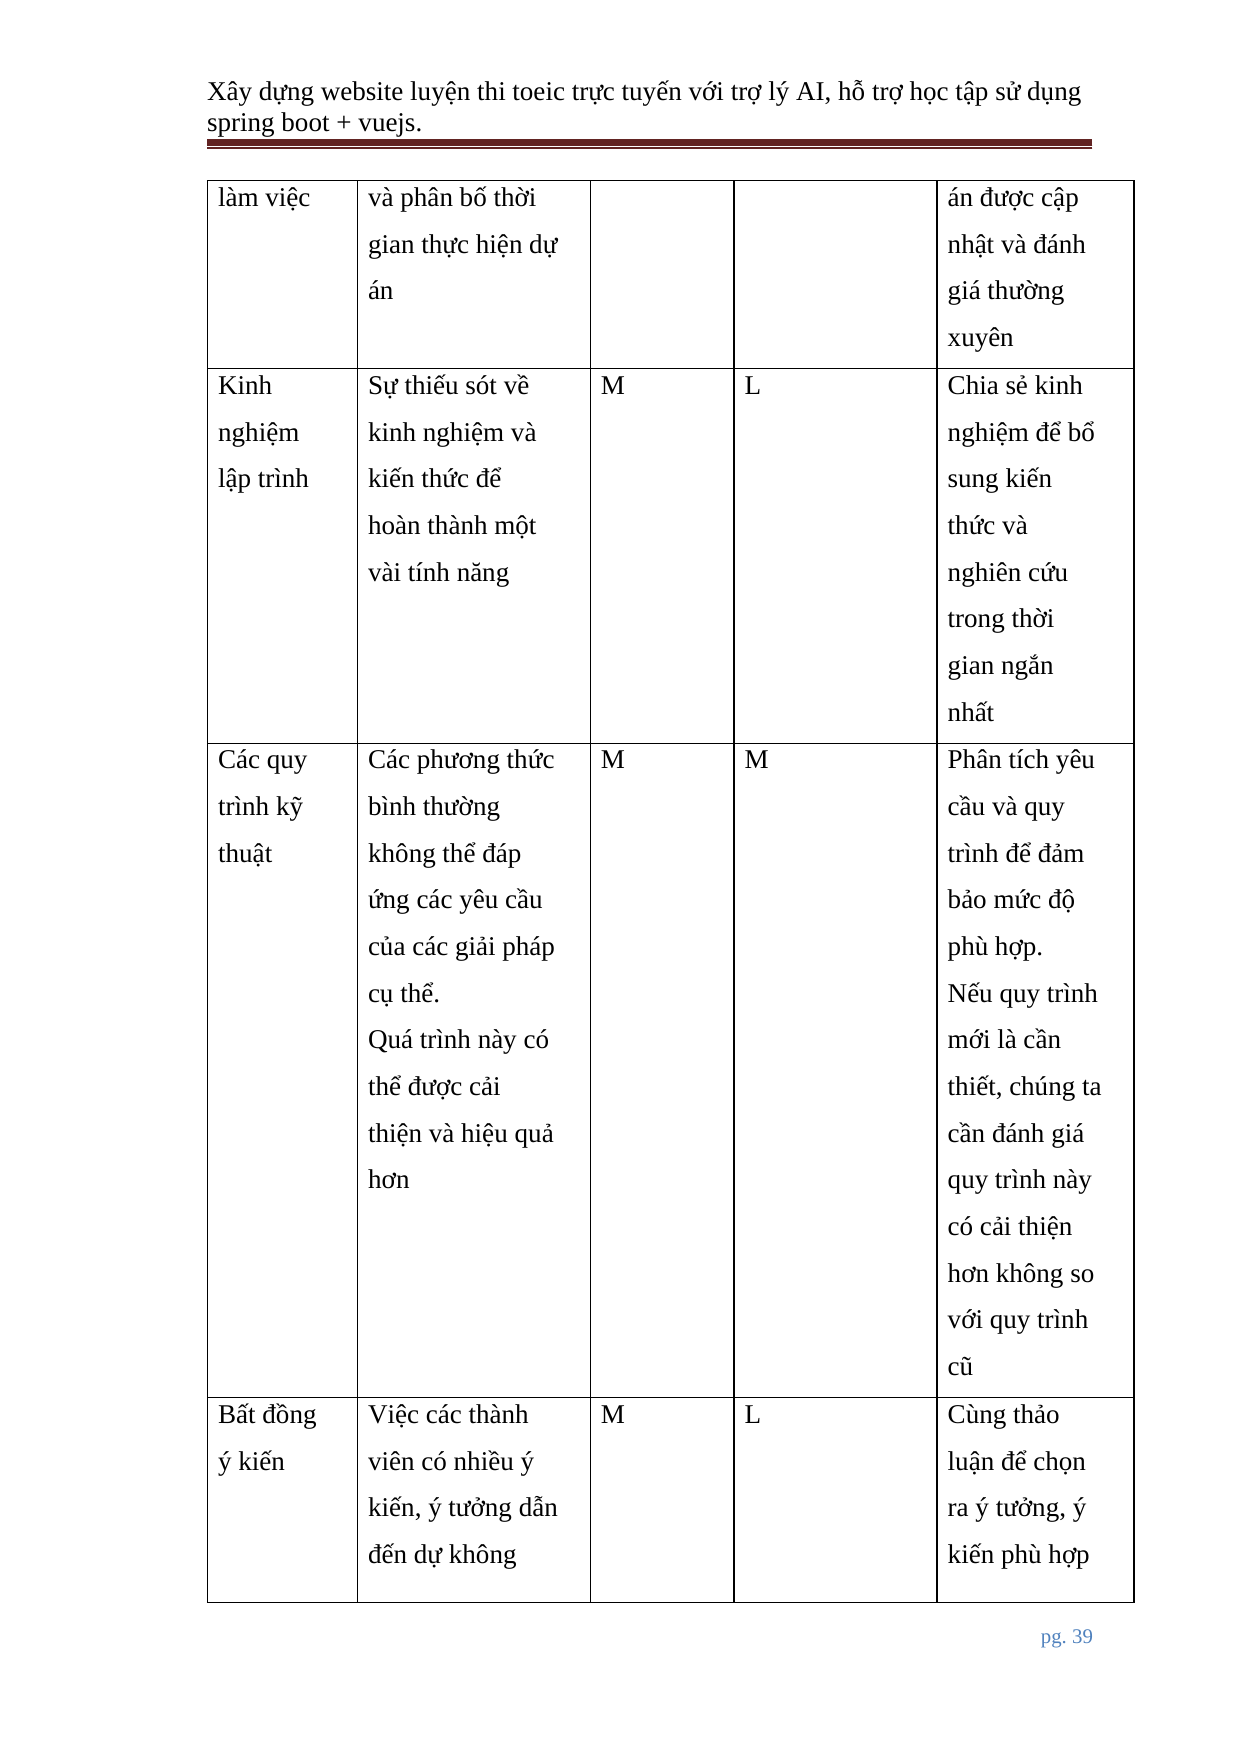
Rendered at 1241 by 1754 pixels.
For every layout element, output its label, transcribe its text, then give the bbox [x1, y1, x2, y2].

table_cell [358, 1398, 590, 1602]
table_cell Thời gian làm việc [208, 181, 357, 368]
table_cell Chia sẻ kinh nghiệm để bổ sung kiến thức và nghiên cứu trong thời gian ngắn nhất [938, 369, 1133, 742]
table_cell L [735, 369, 936, 742]
table_cell M [591, 1398, 733, 1602]
table_cell Bất đồng ý kiến [208, 1398, 357, 1602]
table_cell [938, 1398, 1133, 1602]
table_cell M [735, 744, 936, 1397]
table_cell Các phương thức bình thường không thể đáp ứng các yêu cầu của các giải pháp cụ thể. Quá trình này có thể được cải thiện và hiệu quả hơn [358, 744, 590, 1397]
table_cell M [735, 181, 936, 368]
table_cell Sự thiếu sót về kinh nghiệm và kiến thức để hoàn thành một vài tính năng [358, 369, 590, 742]
table_cell Phân tích yêu cầu và quy trình để đảm bảo mức độ phù hợp. Nếu quy trình mới là cần thiết, chúng ta cần đánh giá quy trình này có cải thiện hơn không so với quy trình cũ [938, 744, 1133, 1397]
table_cell M [591, 181, 733, 368]
table_cell Kinh nghiệm lập trình [208, 369, 357, 742]
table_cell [358, 181, 590, 368]
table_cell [938, 181, 1133, 368]
table_cell L [735, 1398, 936, 1602]
table_cell M [591, 369, 733, 742]
table_cell Các quy trình kỹ thuật [208, 744, 357, 1397]
table_cell M [591, 744, 733, 1397]
